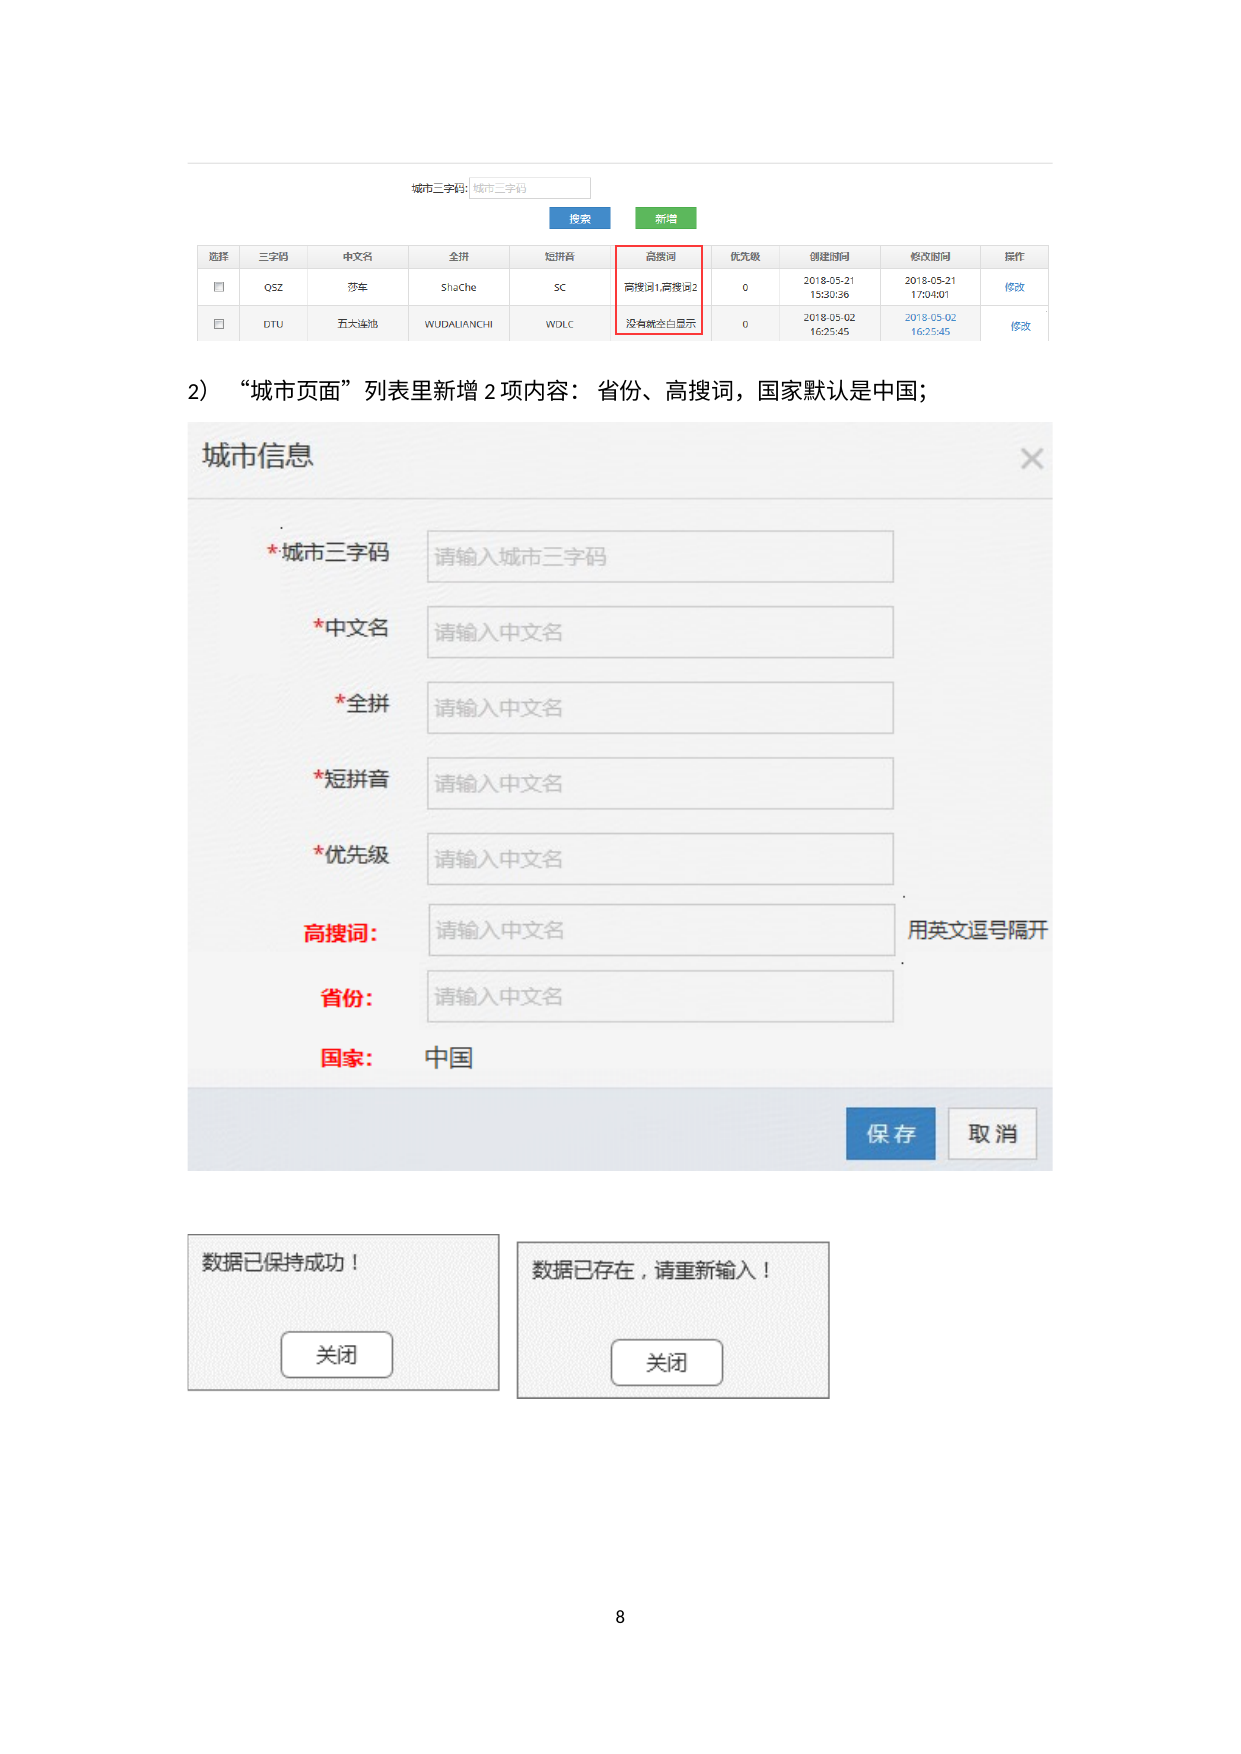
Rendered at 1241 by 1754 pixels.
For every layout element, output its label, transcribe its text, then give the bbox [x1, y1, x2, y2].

picture [187, 1234, 830, 1399]
picture [187, 422, 1053, 1171]
picture [187, 162, 1053, 341]
text 2） “城市页面”列表里新增2项内容： 省份、高搜词，国家默认是中国； [187, 357, 1053, 422]
